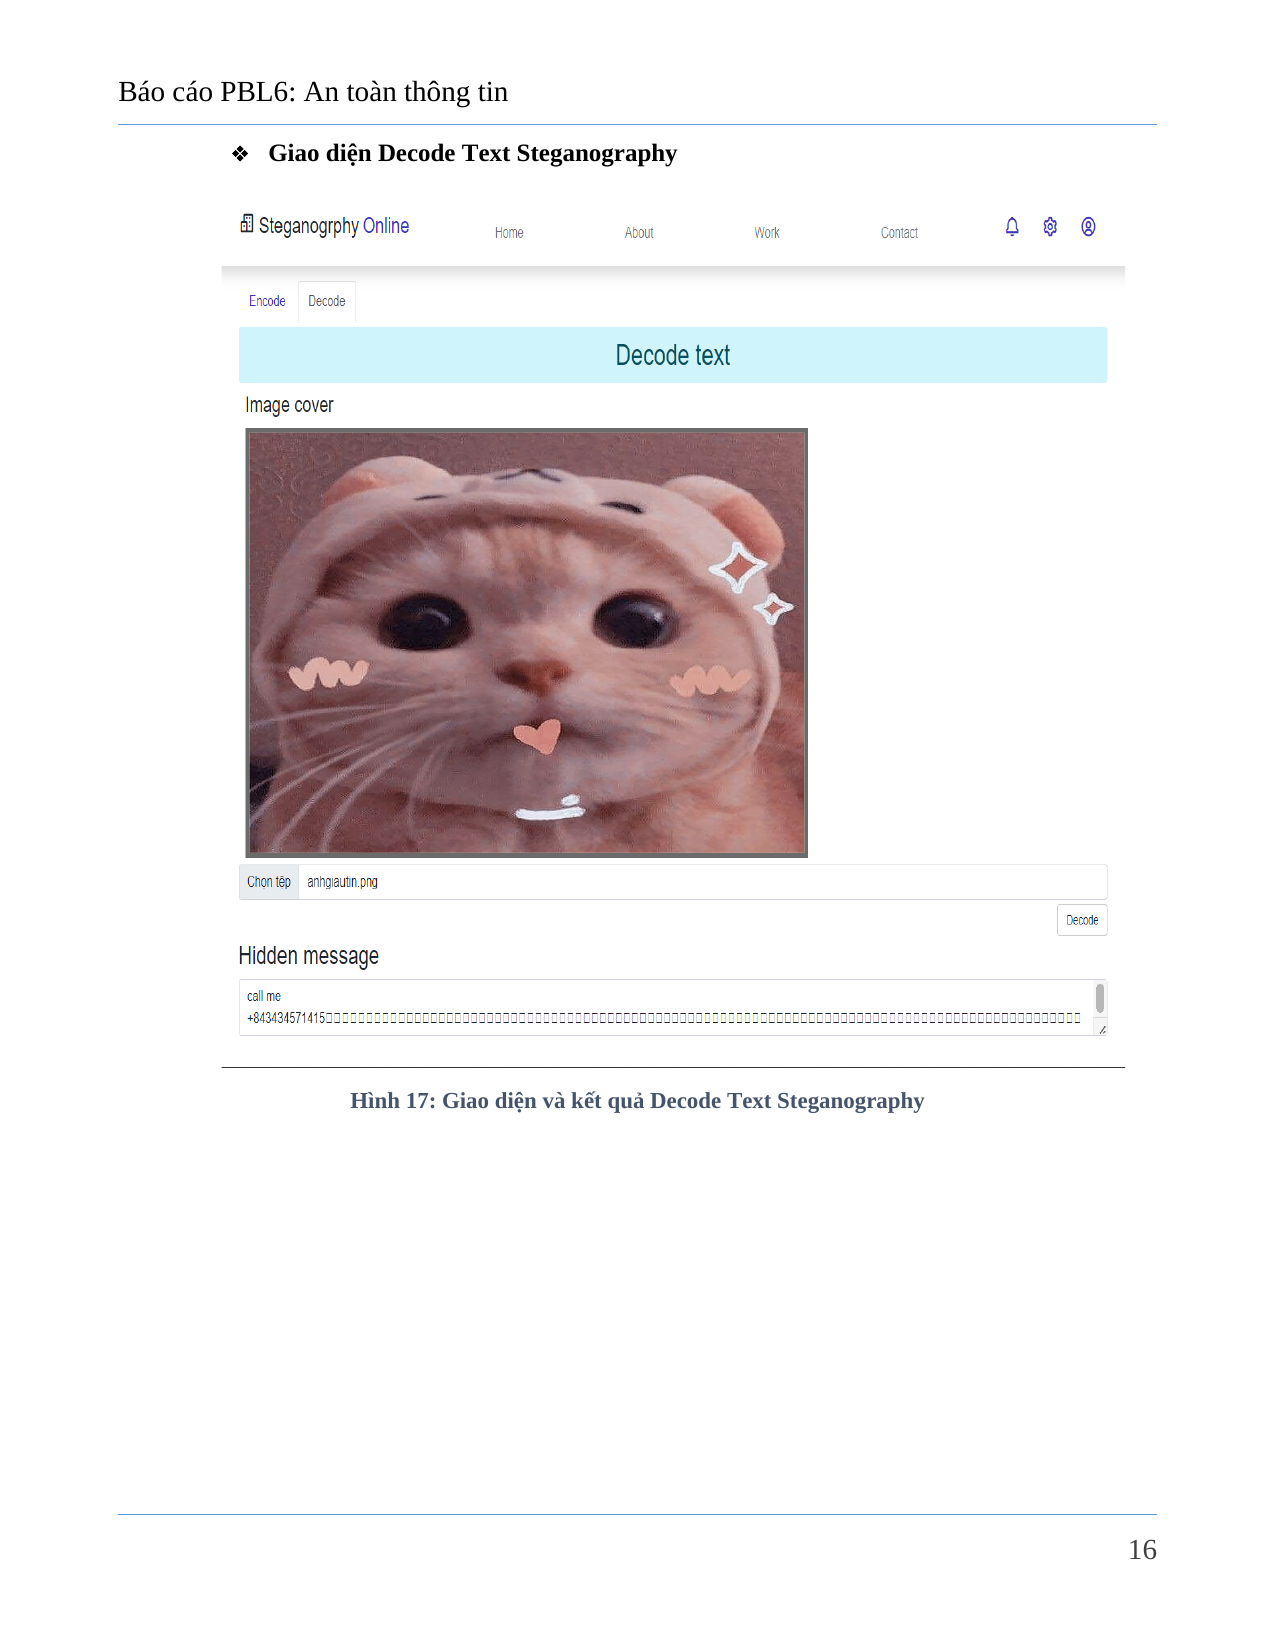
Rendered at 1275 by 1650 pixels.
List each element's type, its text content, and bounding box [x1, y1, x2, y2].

list Giao diện Decode Text Steganography [231, 138, 1157, 166]
text Hình 17: Giao diện và kết quả Decode Text Steganography [118, 1087, 1157, 1113]
picture [221, 193, 1126, 1068]
